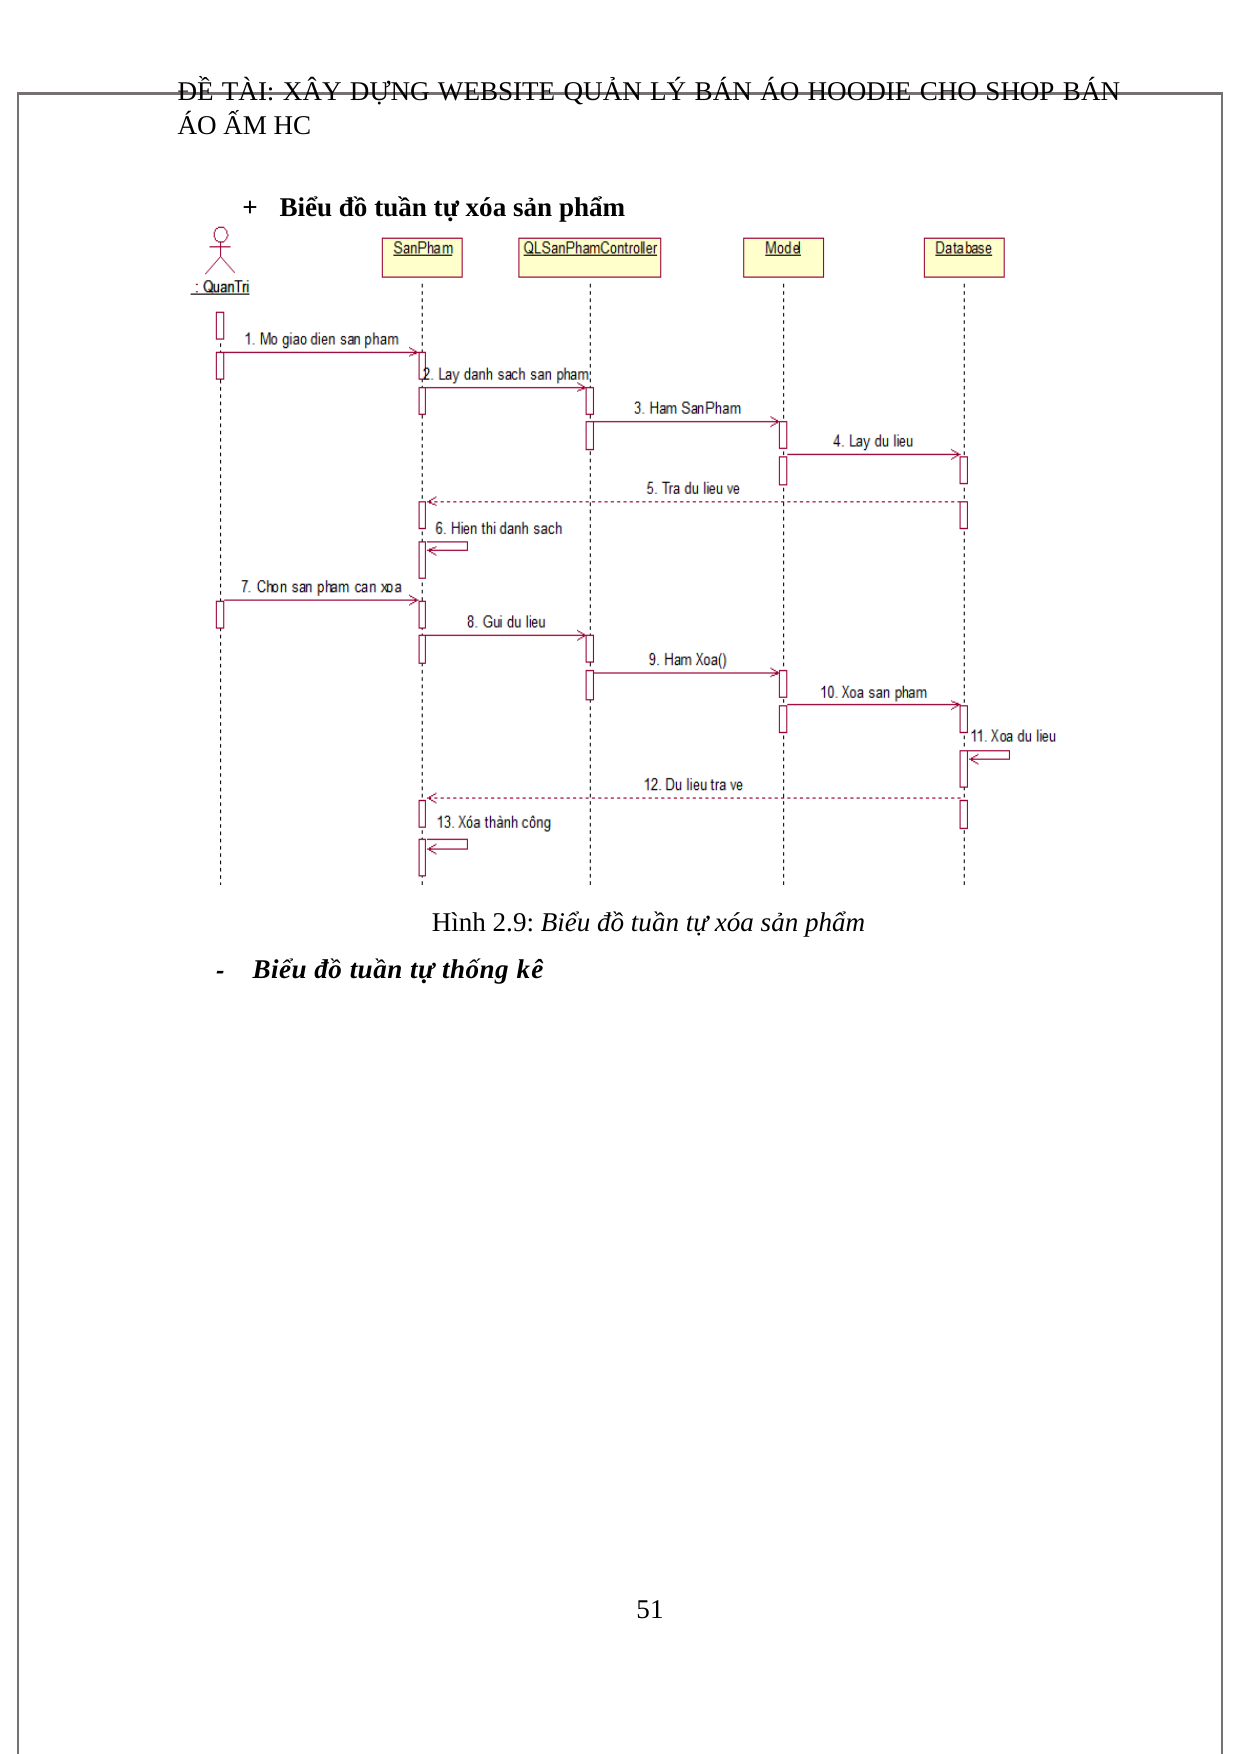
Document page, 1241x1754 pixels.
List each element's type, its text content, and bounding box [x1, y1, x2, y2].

picture [177, 222, 1093, 885]
text Biểu đồ tuần tự xóa sản phẩm [177, 906, 1122, 937]
list Biểu đồ tuần tự thống kê [215, 953, 1122, 984]
list Biểu đồ tuần tự xóa sản phẩm [242, 191, 1122, 222]
